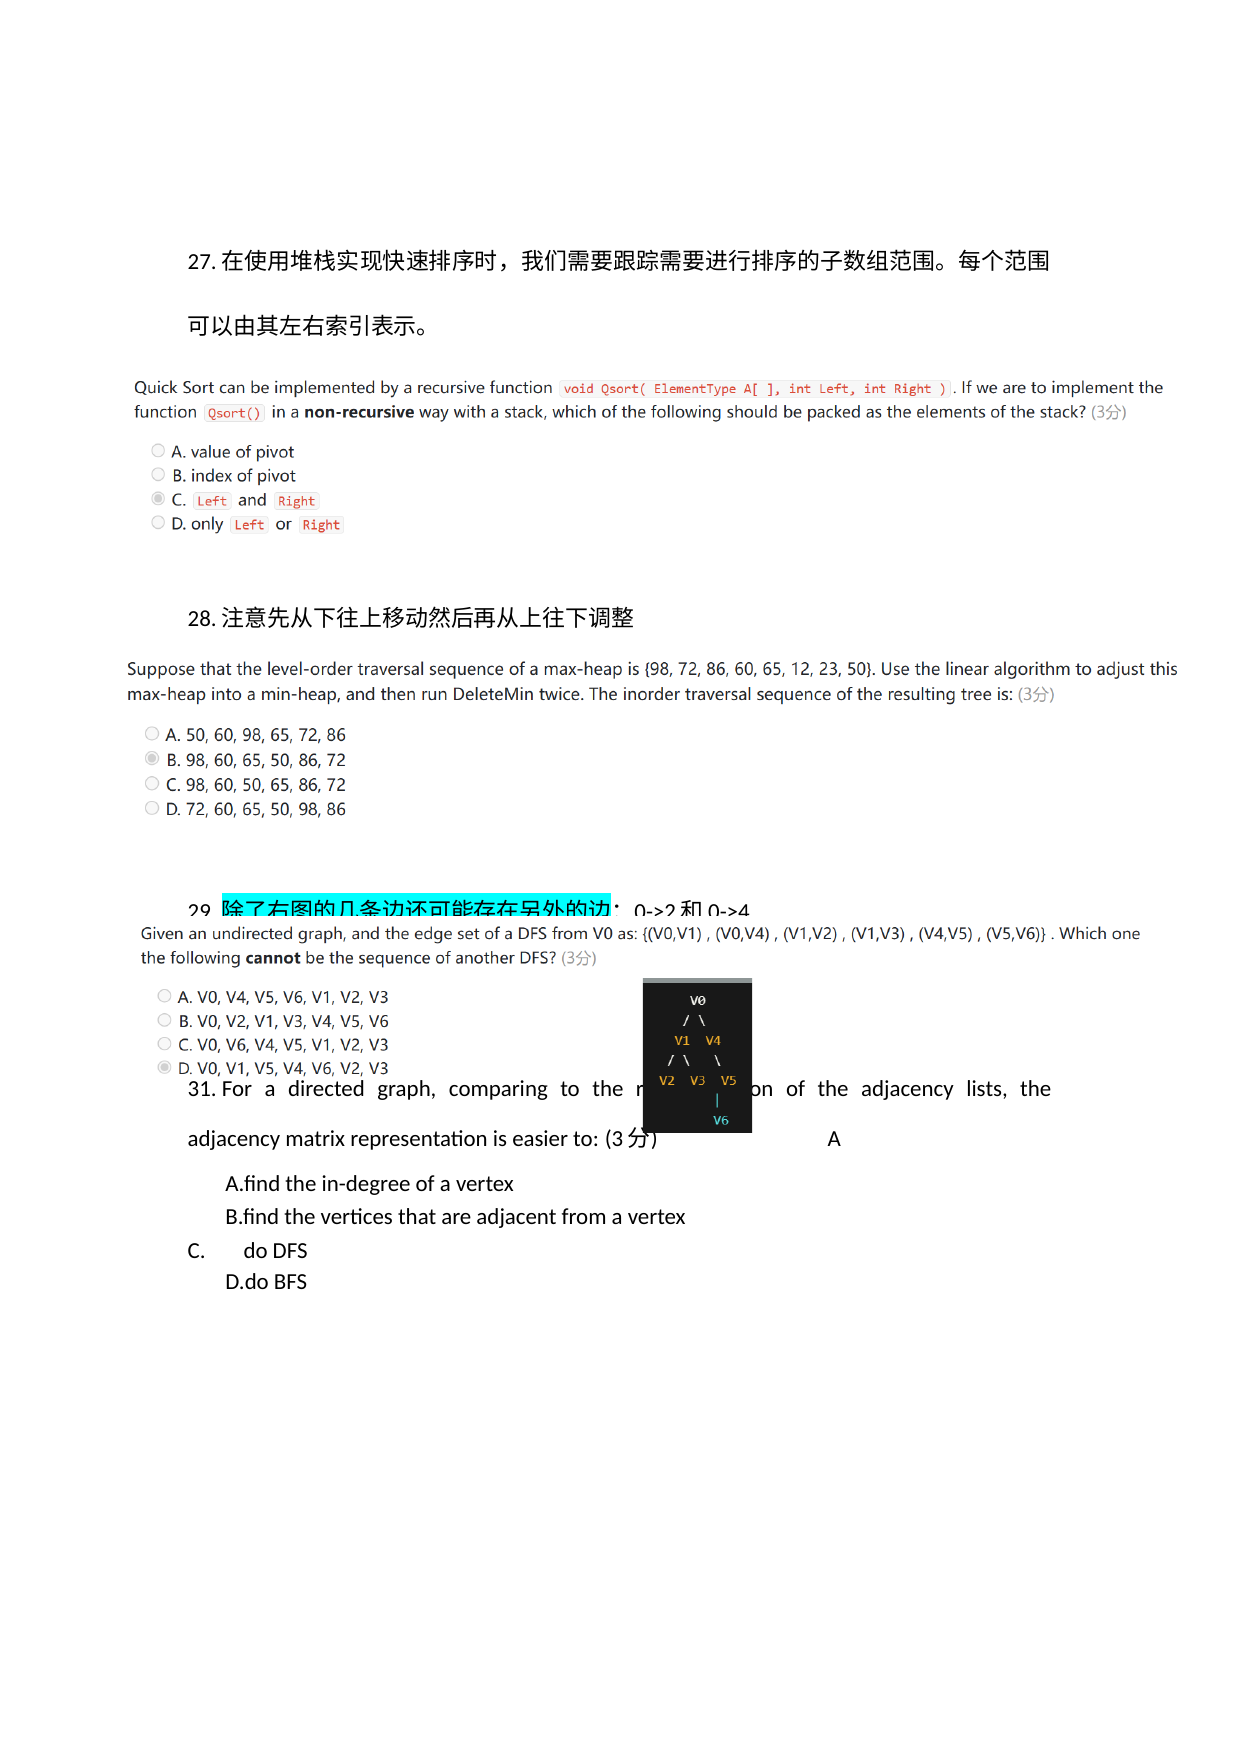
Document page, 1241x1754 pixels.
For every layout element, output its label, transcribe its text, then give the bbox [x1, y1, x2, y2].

list 注意先从下往上移动然后再从上往下调整 [187, 584, 1053, 649]
list D.do BFS [187, 1267, 1053, 1299]
list For a directed graph, comparing to the representation of the adjacency lists, the adjacency matrix representation is easier to: (3分) A [187, 1077, 1053, 1169]
list 在使用堆栈实现快速排序时，我们需要跟踪需要进行排序的子数组范围。每个范围可以由其左右索引表示。 [187, 227, 1053, 357]
picture [135, 916, 1143, 1133]
picture [122, 653, 1182, 820]
list B.find the vertices that are adjacent from a vertex [187, 1202, 1053, 1234]
list A.find the in-degree of a vertex [187, 1169, 1053, 1202]
list 除了右图的几条边还可能存在另外的边：0->2和0->4 [187, 877, 1053, 916]
picture [128, 368, 1170, 543]
list C.do DFS [187, 1234, 1053, 1267]
